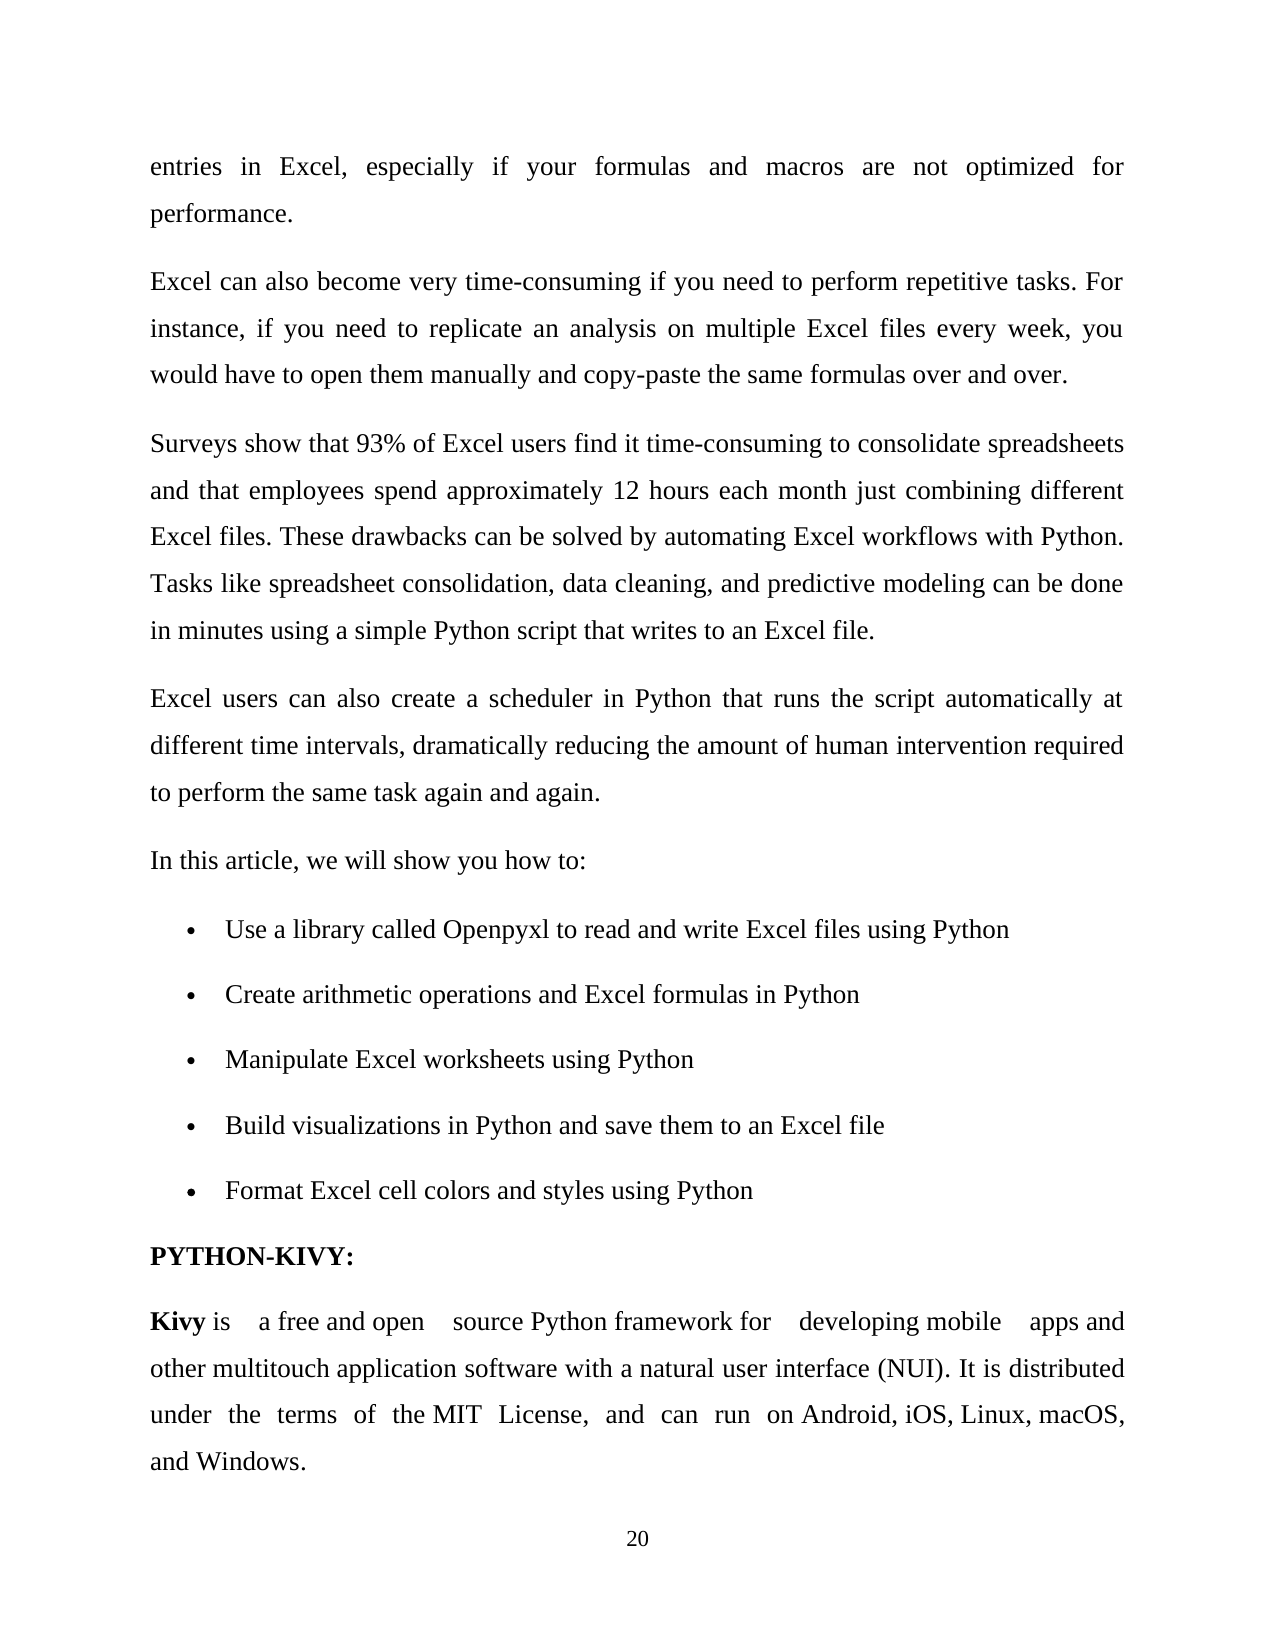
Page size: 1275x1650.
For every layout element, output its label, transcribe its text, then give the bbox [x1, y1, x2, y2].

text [150, 150, 1125, 228]
text In this article, we will show you how to: [150, 844, 1125, 875]
text Kivy is a free and open source Python framework for developing mobile apps and other multitouch application software with a natural user interface (NUI). It is distributed under the terms of the MIT License, and can run on Android, iOS, Linux, macOS, and Windows. [150, 1305, 1125, 1476]
list Build visualizations in Python and save them to an Excel file [187, 1109, 1125, 1140]
list Use a library called Openpyxl to read and write Excel files using Python [187, 913, 1125, 944]
text Excel can also become very time-consuming if you need to perform repetitive tasks. For instance, if you need to replicate an analysis on multiple Excel files every week, you would have to open them manually and copy-paste the same formulas over and over. [150, 265, 1125, 390]
text Surveys show that 93% of Excel users find it time-consuming to consolidate spreadsheets and that employees spend approximately 12 hours each month just combining different Excel files. These drawbacks can be solved by automating Excel workflows with Python. Tasks like spreadsheet consolidation, data cleaning, and predictive modeling can be done in minutes using a simple Python script that writes to an Excel file. [150, 427, 1125, 645]
list Manipulate Excel worksheets using Python [187, 1043, 1125, 1075]
text Excel users can also create a scheduler in Python that runs the script automatically at different time intervals, dramatically reducing the amount of human intervention required to perform the same task again and again. [150, 682, 1125, 807]
text PYTHON-KIVY: [150, 1240, 1125, 1271]
list Format Excel cell colors and styles using Python [187, 1174, 1125, 1206]
list Create arithmetic operations and Excel formulas in Python [187, 978, 1125, 1009]
